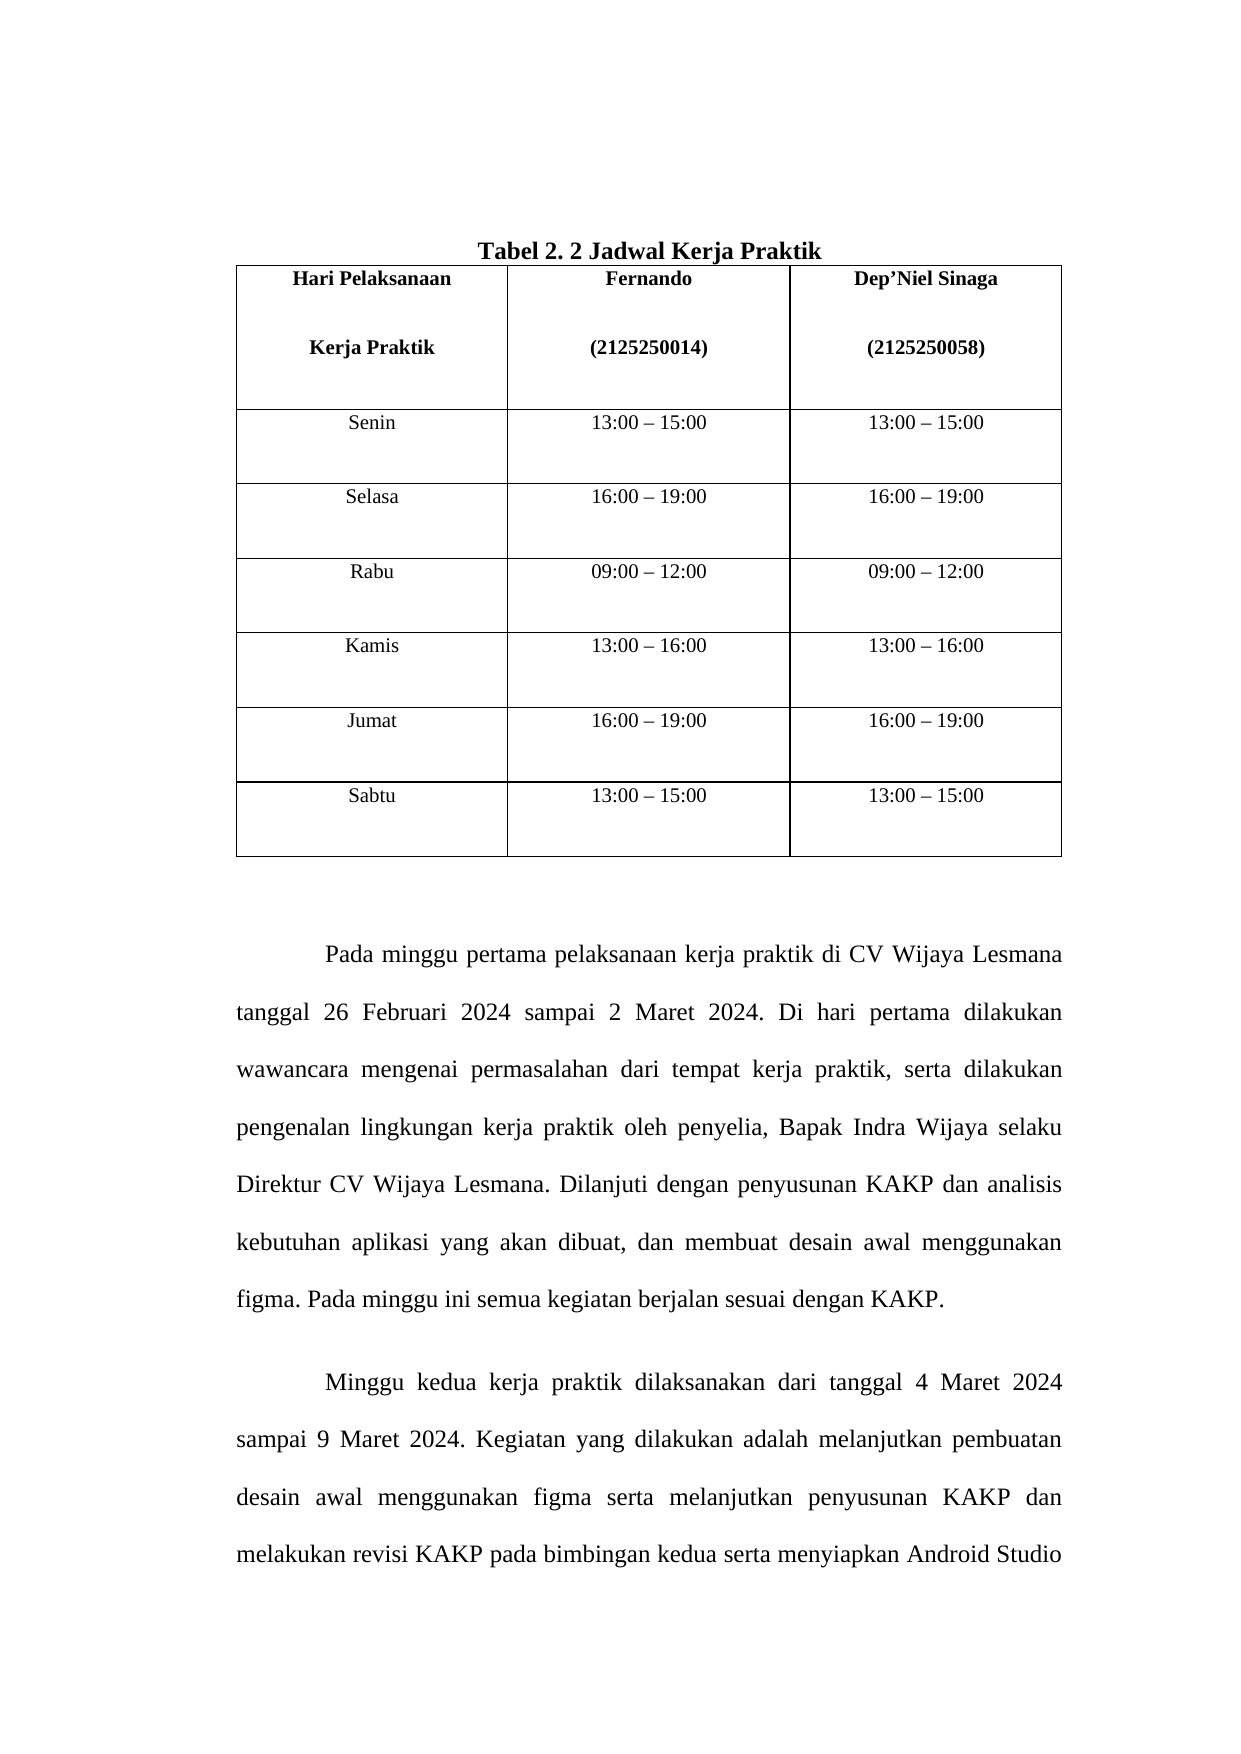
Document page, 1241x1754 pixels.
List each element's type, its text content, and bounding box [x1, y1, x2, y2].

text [236, 1367, 1063, 1568]
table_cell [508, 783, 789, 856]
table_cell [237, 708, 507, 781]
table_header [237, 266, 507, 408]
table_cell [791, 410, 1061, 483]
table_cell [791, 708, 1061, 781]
text Tabel 2. 2 Jadwal Kerja Praktik [236, 236, 1063, 265]
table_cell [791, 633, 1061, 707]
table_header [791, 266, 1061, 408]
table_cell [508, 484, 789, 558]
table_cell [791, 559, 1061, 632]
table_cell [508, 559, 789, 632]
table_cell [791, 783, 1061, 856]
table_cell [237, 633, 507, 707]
text Pada minggu pertama pelaksanaan kerja praktik di CV Wijaya Lesmana tanggal 26 Februari 2024 sampai 2 Maret 2024. Di hari pertama dilakukan wawancara mengenai permasalahan dari tempat kerja praktik, serta dilakukan pengenalan lingkungan kerja praktik oleh penyelia, Bapak Indra Wijaya selaku Direktur CV Wijaya Lesmana. Dilanjuti dengan penyusunan KAKP dan analisis kebutuhan aplikasi yang akan dibuat, dan membuat desain awal menggunakan figma. Pada minggu ini semua kegiatan berjalan sesuai dengan KAKP. [236, 939, 1063, 1313]
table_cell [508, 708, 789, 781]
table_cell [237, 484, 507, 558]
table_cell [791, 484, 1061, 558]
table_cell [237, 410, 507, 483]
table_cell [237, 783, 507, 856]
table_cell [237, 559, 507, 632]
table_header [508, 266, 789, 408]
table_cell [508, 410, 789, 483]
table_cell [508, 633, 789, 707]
